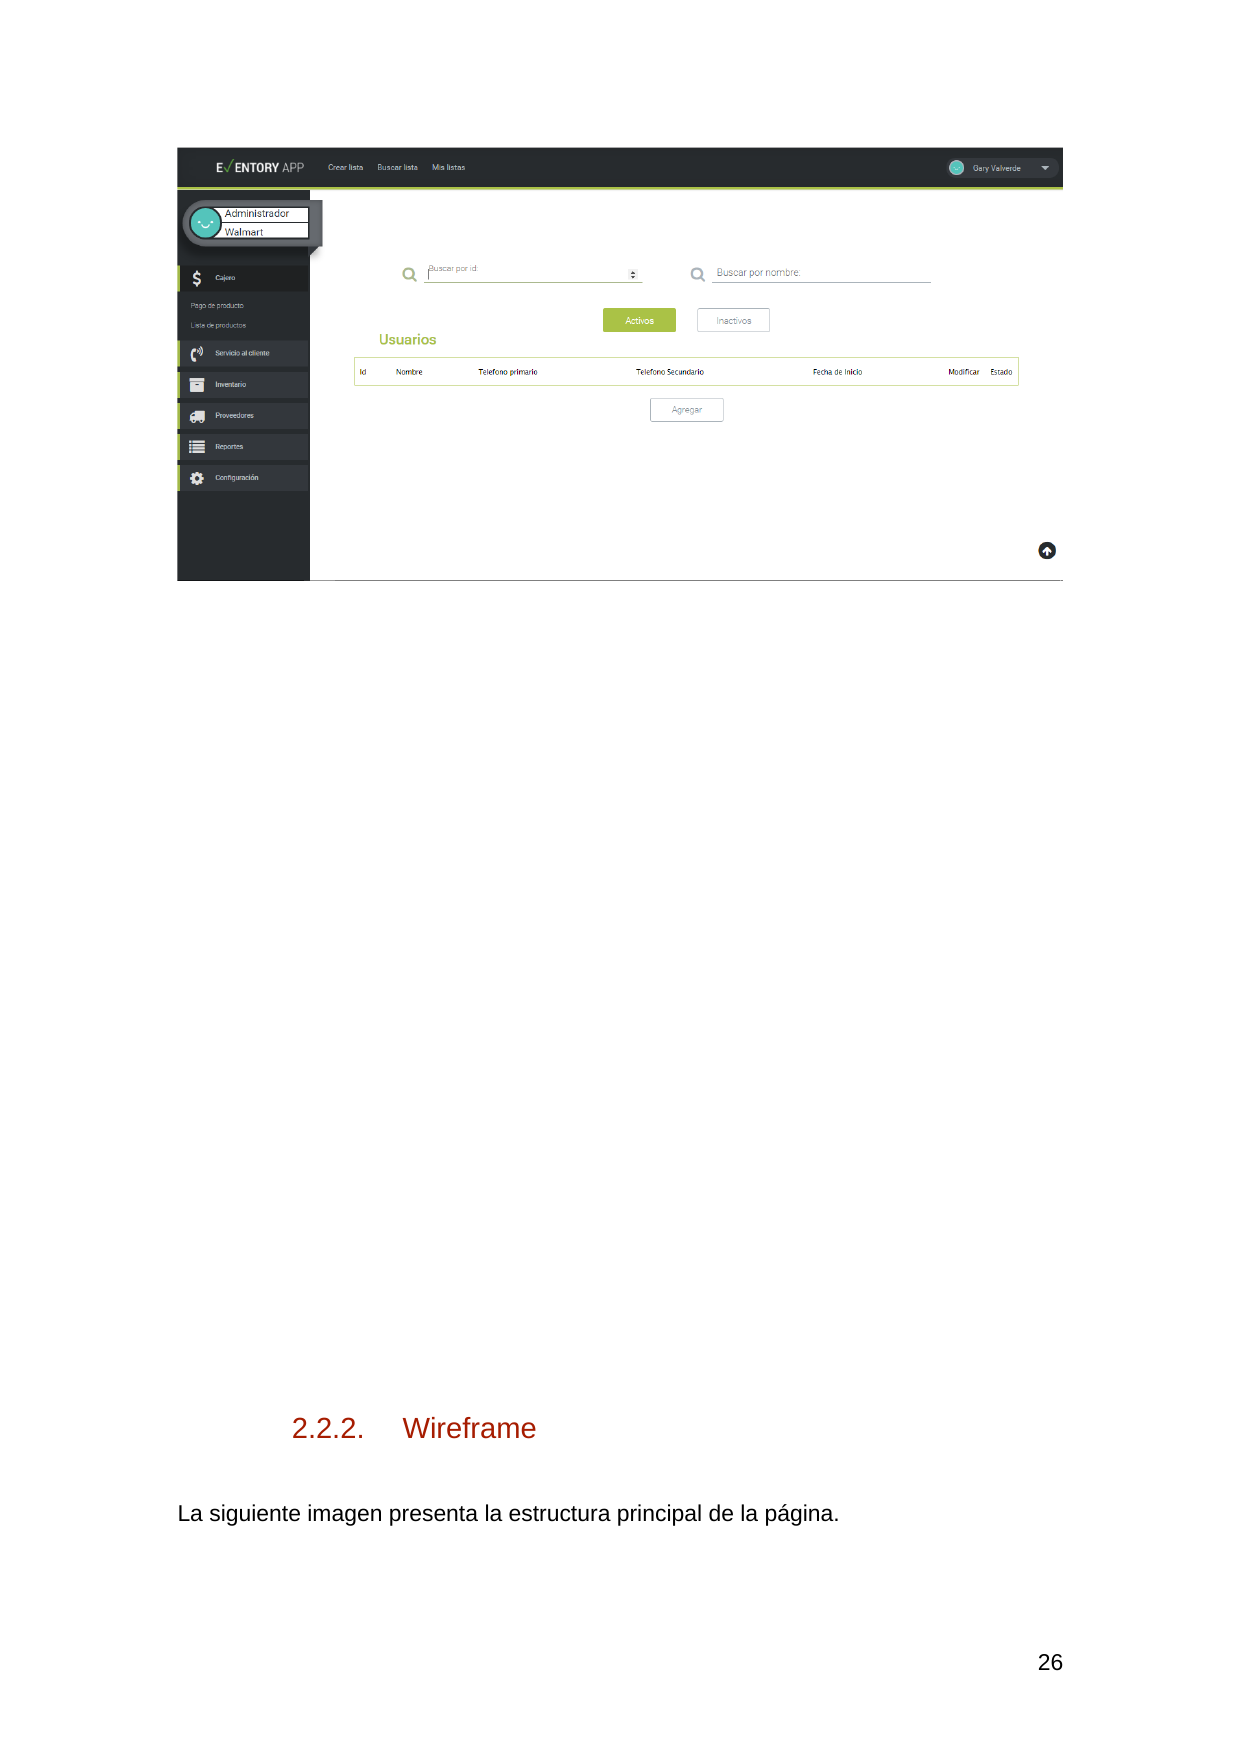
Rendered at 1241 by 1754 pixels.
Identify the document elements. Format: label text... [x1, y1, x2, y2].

picture [177, 147, 1063, 581]
subtitle Wireframe [365, 1411, 1063, 1444]
text La siguiente imagen presenta la estructura principal de la página. [177, 1499, 1063, 1526]
